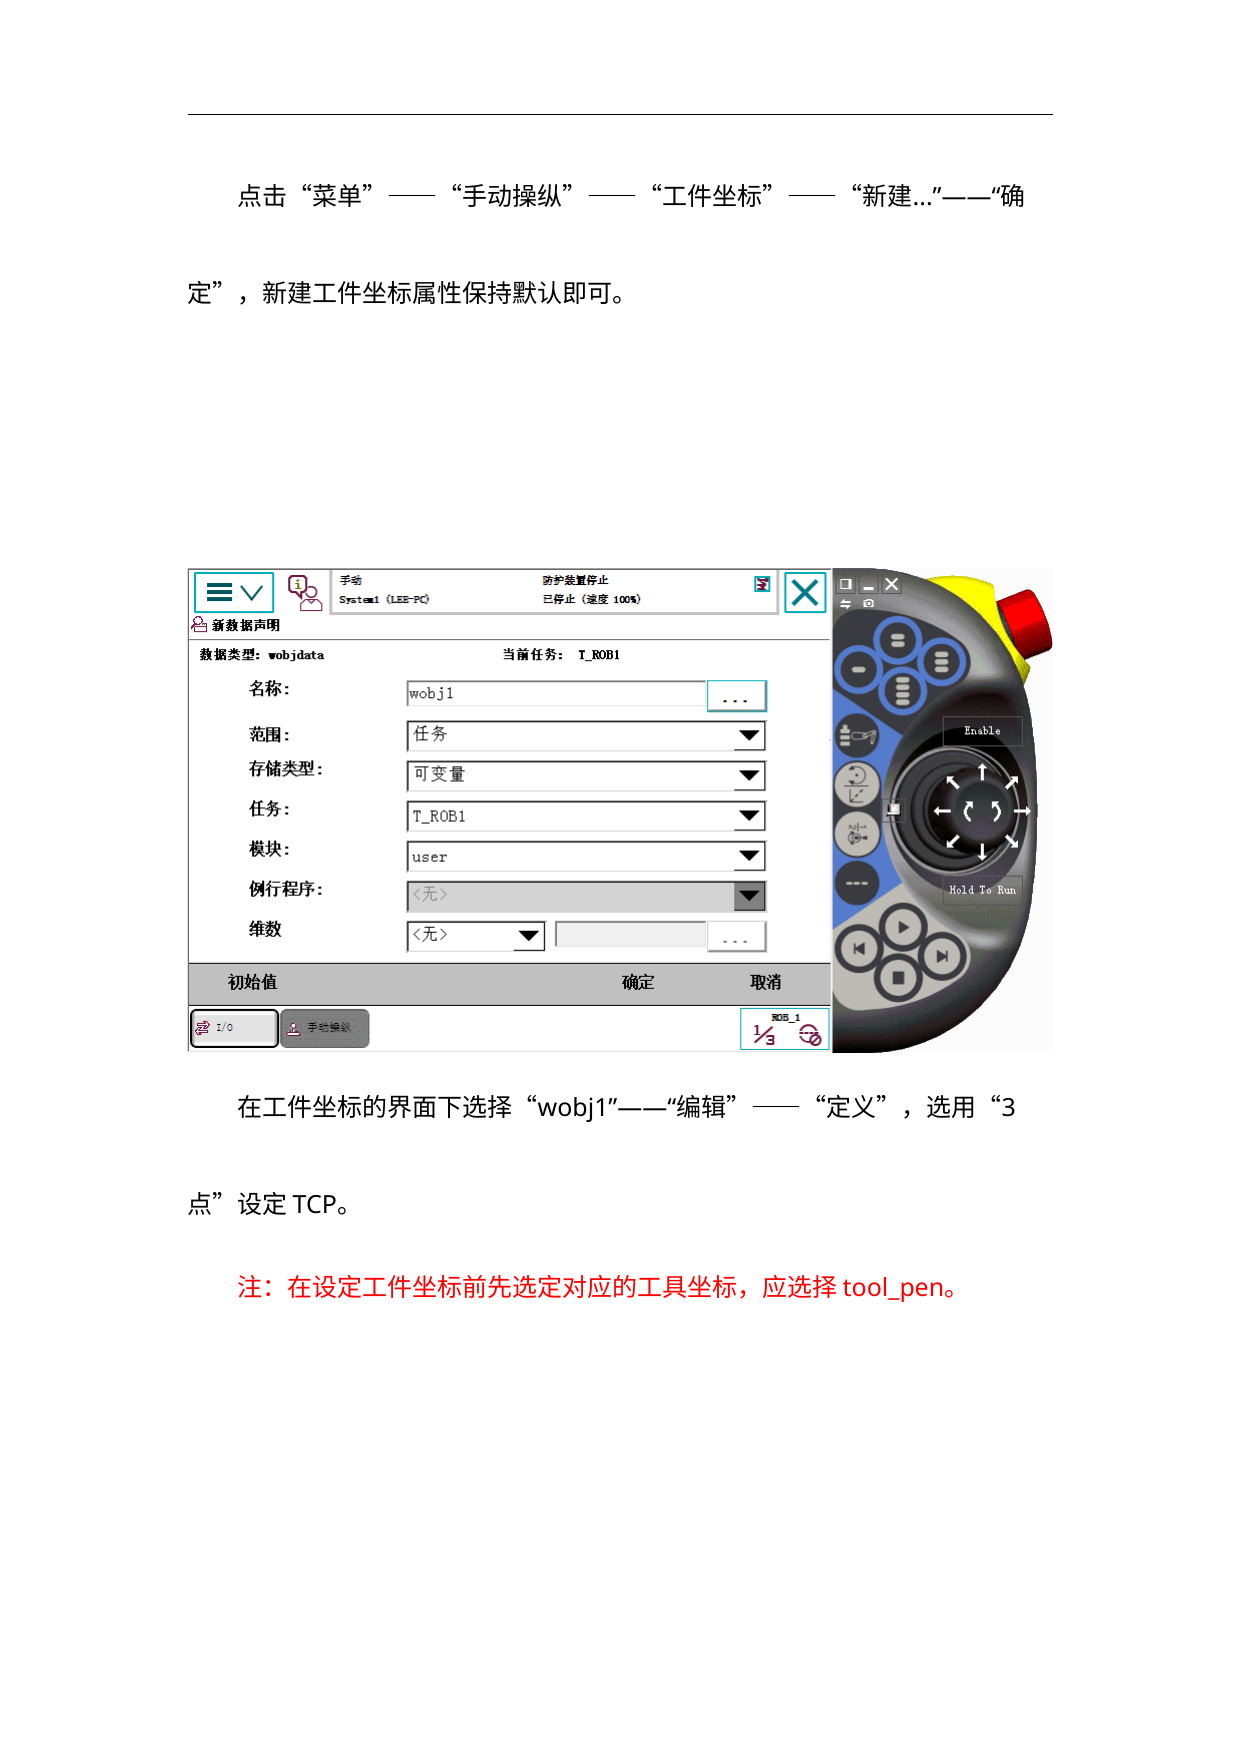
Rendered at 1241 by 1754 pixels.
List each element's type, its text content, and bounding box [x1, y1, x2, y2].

text 在工件坐标的界面下选择“wobj1”——“编辑”——“定义”，选用“3点”设定TCP。 [187, 1073, 1053, 1235]
text 点击“菜单”——“手动操纵”——“工件坐标”——“新建...”——“确定”，新建工件坐标属性保持默认即可。 [187, 162, 1053, 568]
text 注：在设定工件坐标前先选定对应的工具坐标，应选择tool_pen。 [187, 1253, 1053, 1318]
picture [187, 568, 1053, 1053]
